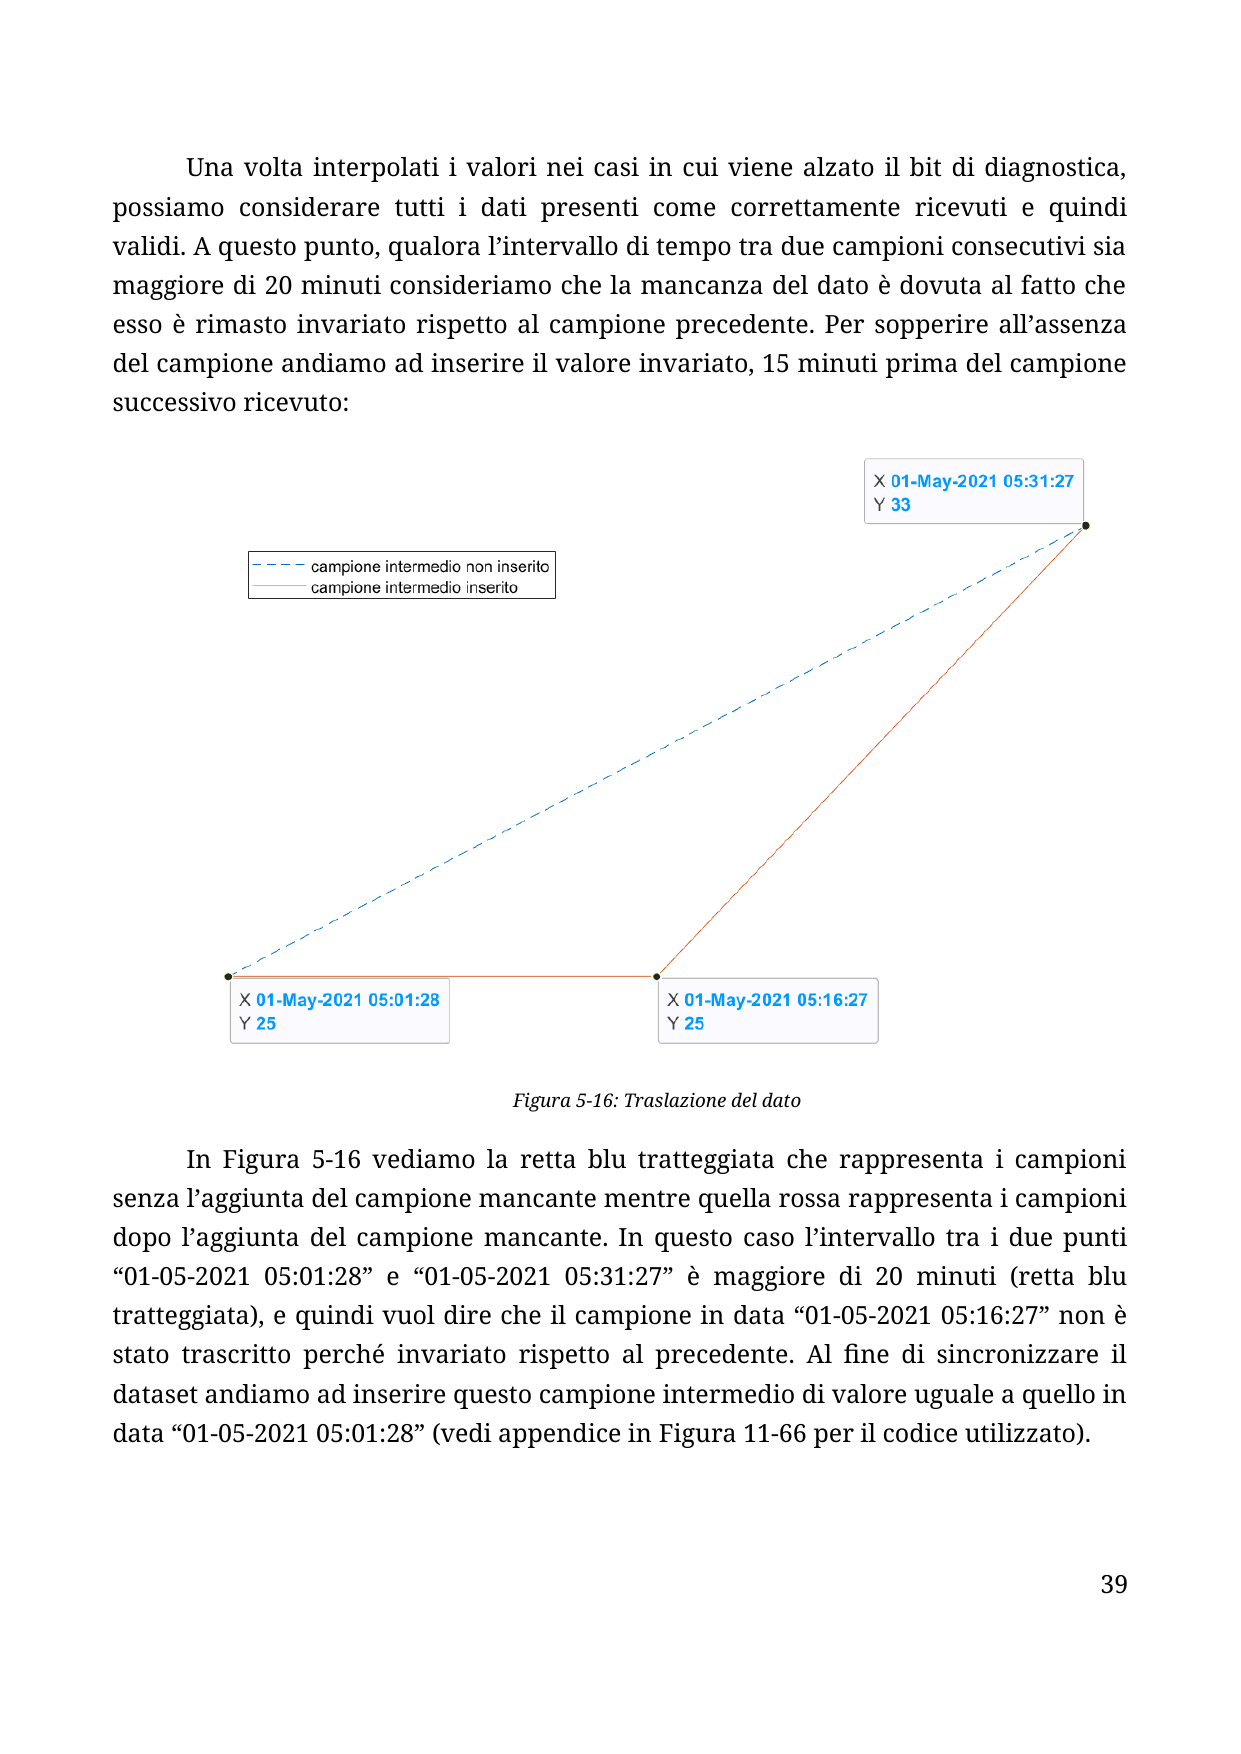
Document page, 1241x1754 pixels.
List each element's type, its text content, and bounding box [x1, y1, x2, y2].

text Una volta interpolati i valori nei casi in cui viene alzato il bit di diagnostica, possiamo considerare tutti i dati presenti come correttamente ricevuti e quindi validi. A questo punto, qualora l’intervallo di tempo tra due campioni consecutivi sia maggiore di 20 minuti consideriamo che la mancanza del dato è dovuta al fatto che esso è rimasto invariato rispetto al campione precedente. Per sopperire all’assenza del campione andiamo ad inserire il valore invariato, 15 minuti prima del campione successivo ricevuto: [112, 150, 1128, 419]
picture [214, 449, 1100, 1057]
